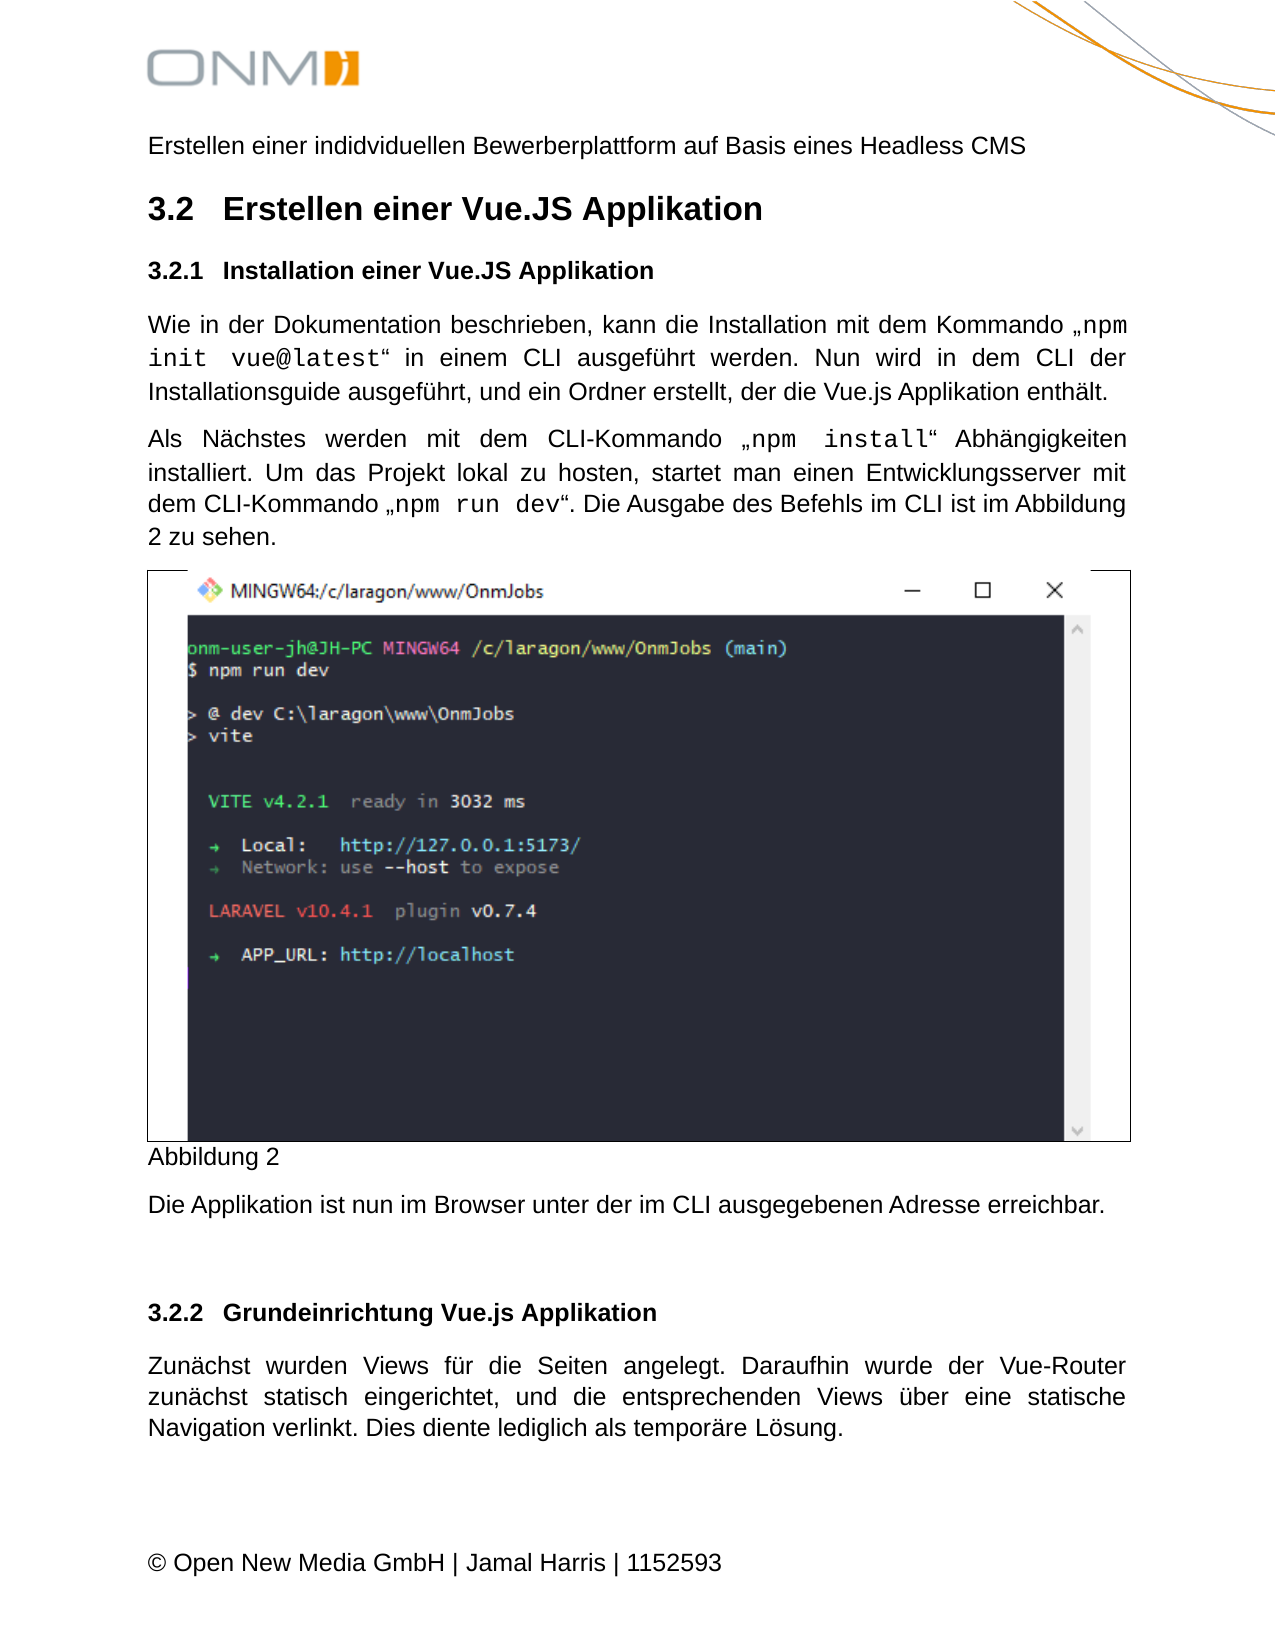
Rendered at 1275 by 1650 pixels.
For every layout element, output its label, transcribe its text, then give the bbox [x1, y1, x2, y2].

table_header [1091, 571, 1130, 1141]
picture [187, 570, 1091, 1141]
subtitle Erstellen einer Vue.JS Applikation [148, 189, 1127, 227]
picture [116, 0, 413, 104]
text Abbildung 2 [148, 1142, 1127, 1171]
text Wie in der Dokumentation beschrieben, kann die Installation mit dem Kommando „npm init vue@latest“ in einem CLI ausgeführt werden. Nun wird in dem CLI der Installationsguide ausgeführt, und ein Ordner erstellt, der die Vue.js Applikation enthält. [148, 310, 1127, 405]
text Zunächst wurden Views für die Seiten angelegt. Daraufhin wurde der Vue-Router zunächst statisch eingerichtet, und die entsprechenden Views über eine statische Navigation verlinkt. Dies diente lediglich als temporäre Lösung. [148, 1351, 1127, 1442]
subtitle Installation einer Vue.JS Applikation [148, 256, 1127, 285]
subtitle Grundeinrichtung Vue.js Applikation [148, 1297, 1127, 1326]
table_header [148, 571, 187, 1141]
text Die Applikation ist nun im Browser unter der im CLI ausgegebenen Adresse erreichbar. [148, 1189, 1127, 1218]
text Als Nächstes werden mit dem CLI-Kommando „npm install“ Abhängigkeiten installiert. Um das Projekt lokal zu hosten, startet man einen Entwicklungsserver mit dem CLI-Kommando „npm run dev“. Die Ausgabe des Befehls im CLI ist im Abbildung 2 zu sehen. [148, 424, 1127, 551]
picture [1000, 1, 1275, 147]
